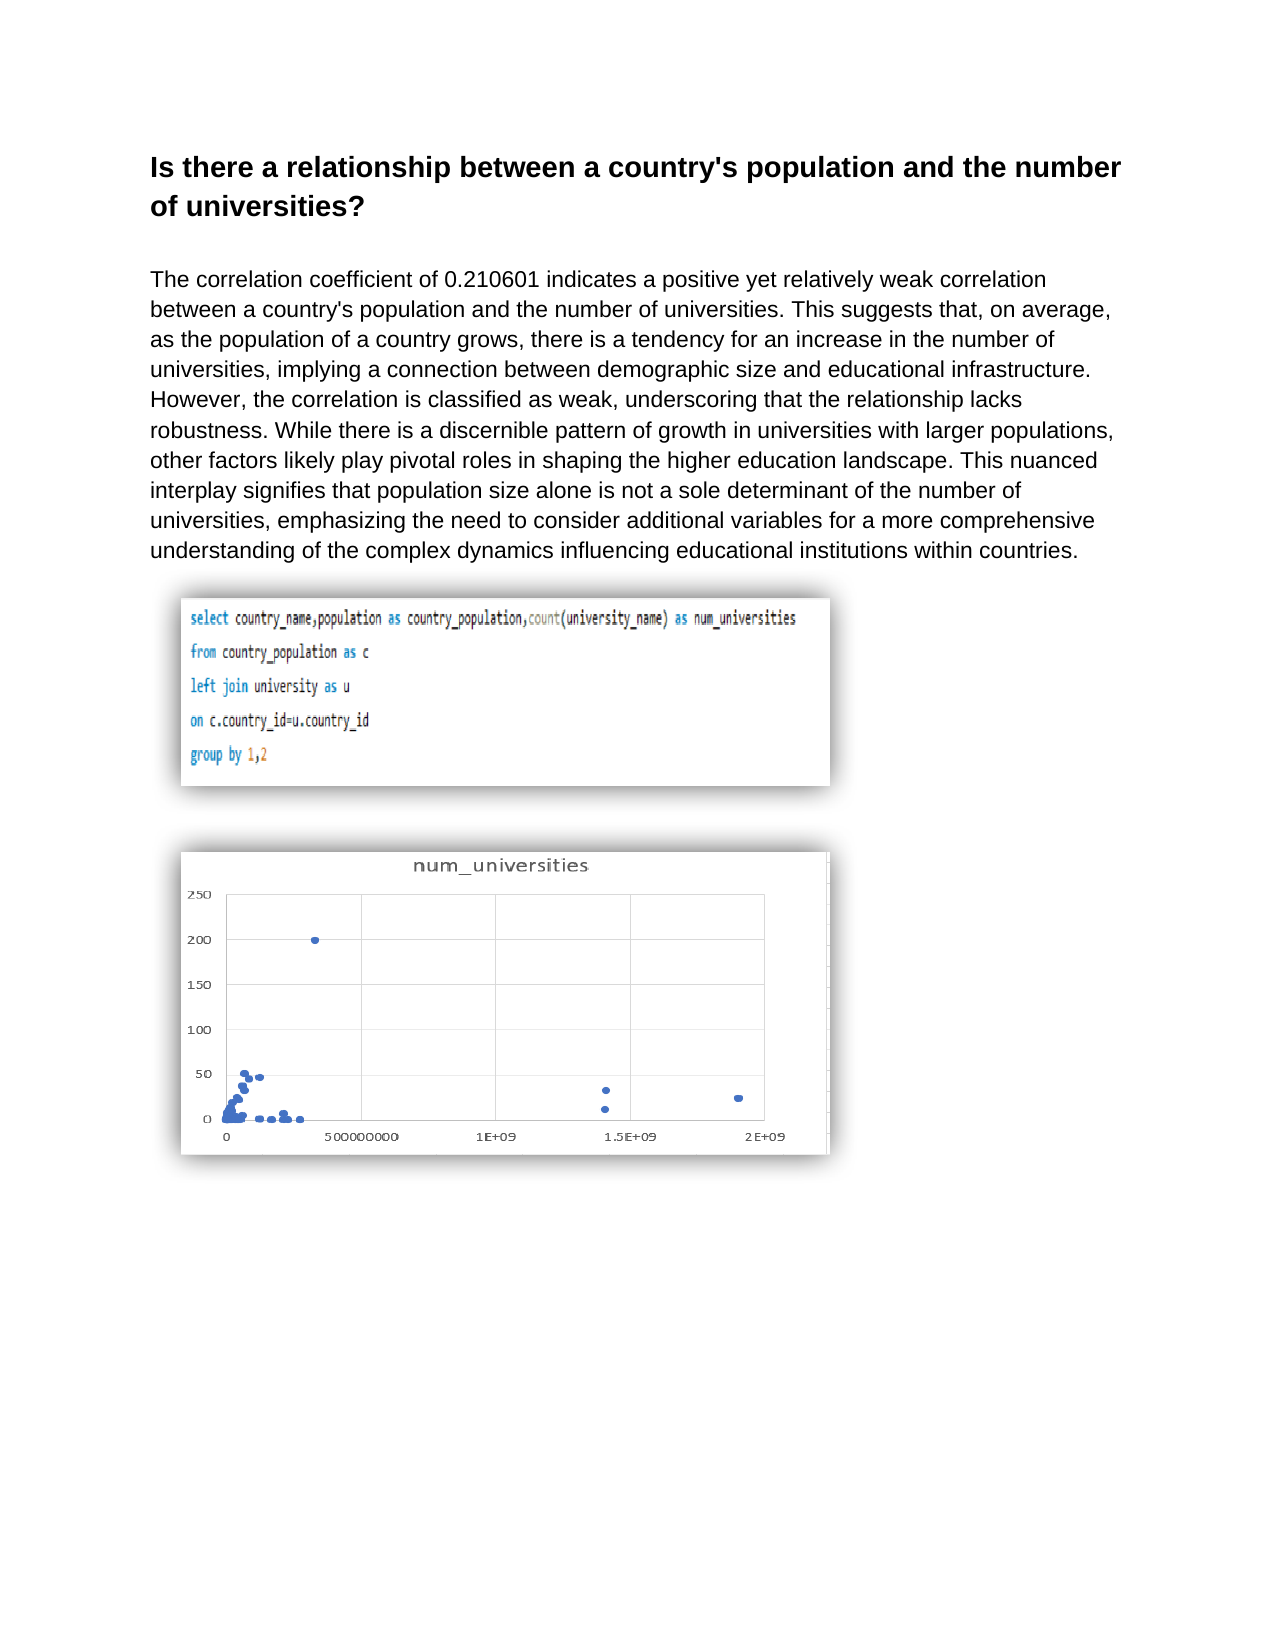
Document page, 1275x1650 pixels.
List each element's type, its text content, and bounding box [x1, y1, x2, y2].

picture [181, 598, 830, 786]
text The correlation coefficient of 0.210601 indicates a positive yet relatively weak correlation between a country's population and the number of universities. This suggests that, on average, as the population of a country grows, there is a tendency for an increase in the number of universities, implying a connection between demographic size and educational infrastructure. However, the correlation is classified as weak, underscoring that the relationship lacks robustness. While there is a discernible pattern of growth in universities with larger populations, other factors likely play pivotal roles in shaping the higher education landscape. This nuanced interplay signifies that population size alone is not a sole determinant of the number of universities, emphasizing the need to consider additional variables for a more comprehensive understanding of the complex dynamics influencing educational institutions within countries. [150, 266, 1125, 564]
picture [181, 852, 830, 1155]
text Is there a relationship between a country's population and the number of universities? [150, 150, 1125, 222]
